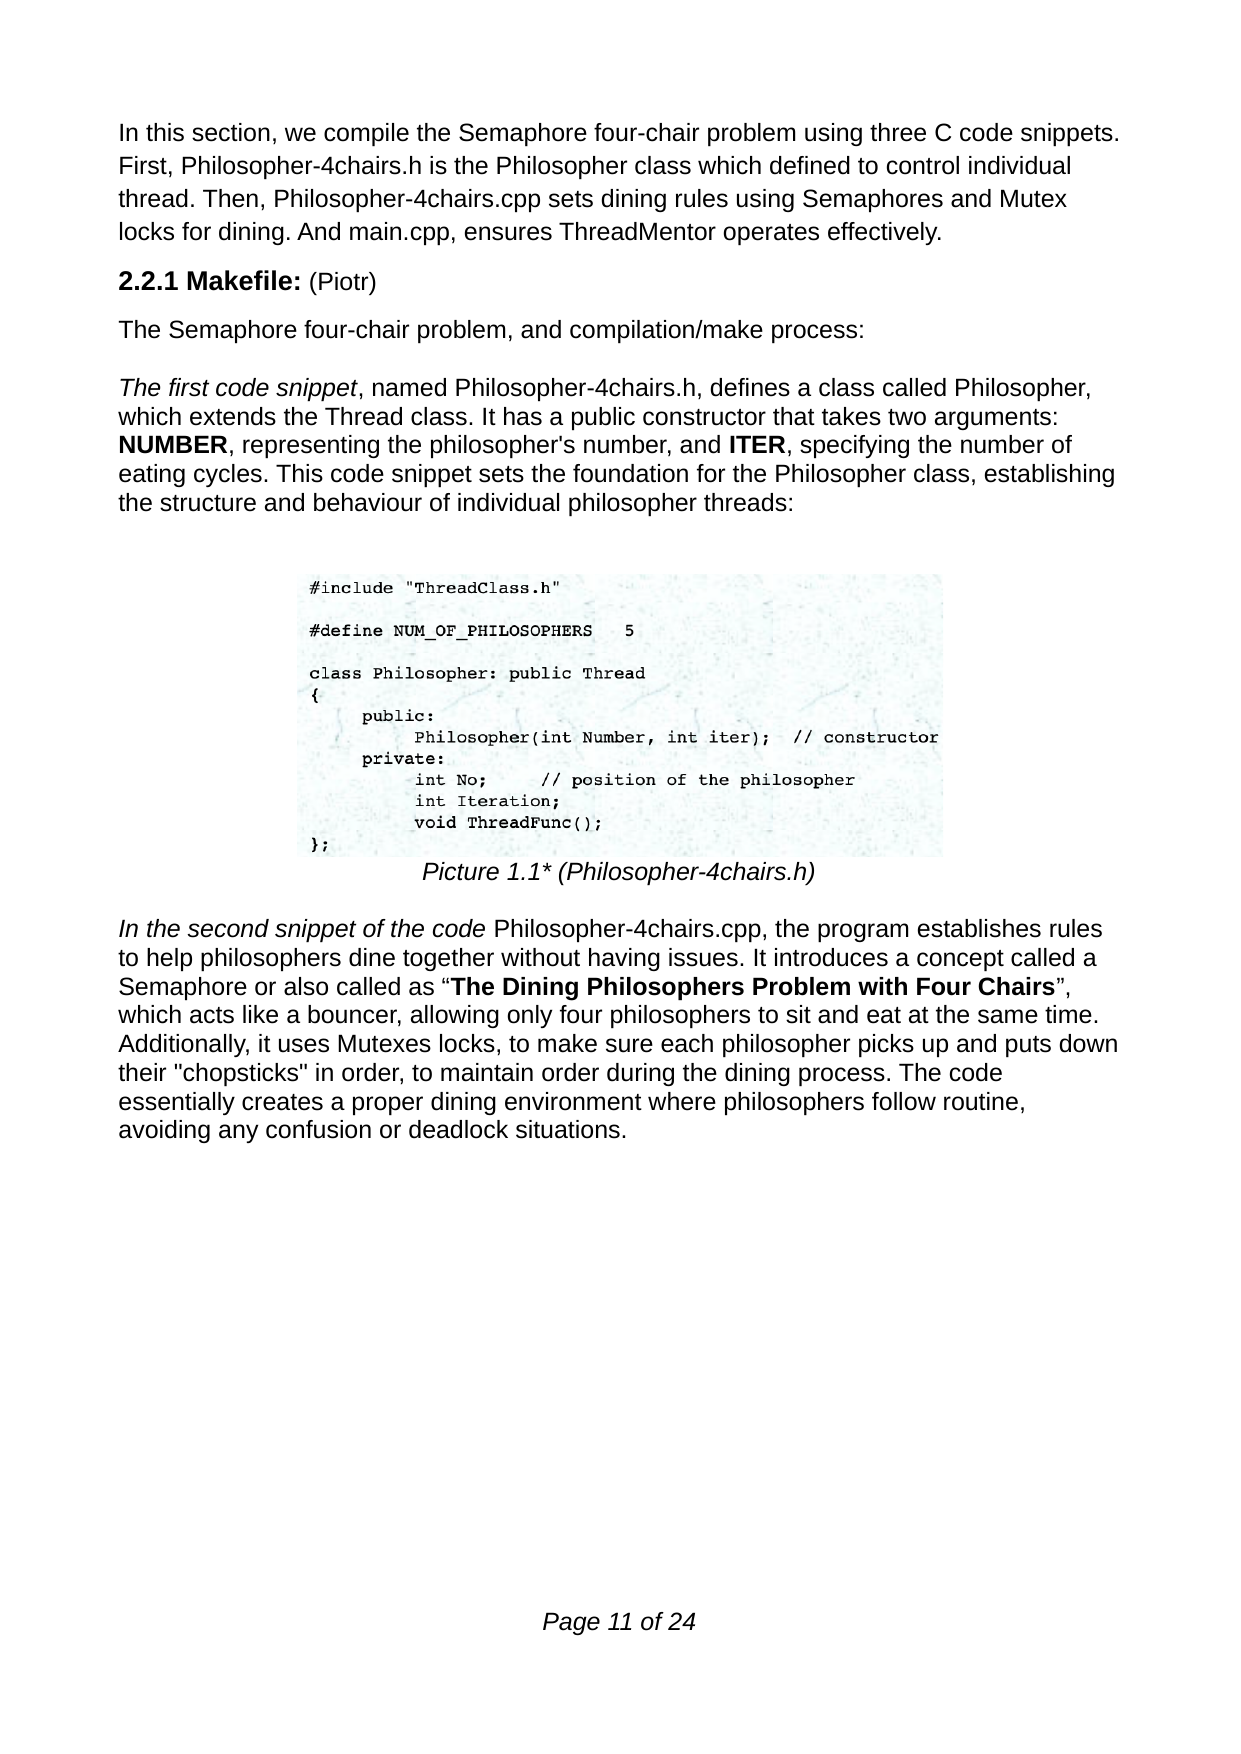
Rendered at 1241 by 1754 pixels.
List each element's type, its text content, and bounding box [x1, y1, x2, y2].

text Picture 1.1* (Philosopher-4chairs.h) [118, 857, 1122, 886]
picture [297, 574, 944, 857]
text The Semaphore four-chair problem, and compilation/make process: [118, 315, 1122, 344]
text In this section, we compile the Semaphore four-chair problem using three C code snippets. First, Philosopher-4chairs.h is the Philosopher class which defined to control individual thread. Then, Philosopher-4chairs.cpp sets dining rules using Semaphores and Mutex locks for dining. And main.cpp, ensures ThreadMentor operates effectively. [118, 118, 1122, 246]
text The first code snippet, named Philosopher-4chairs.h, defines a class called Philosopher, which extends the Thread class. It has a public constructor that takes two arguments: NUMBER, representing the philosopher's number, and ITER, specifying the number of eating cycles. This code snippet sets the foundation for the Philosopher class, establishing the structure and behaviour of individual philosopher threads: [118, 373, 1122, 517]
text 2.2.1 Makefile: (Piotr) [118, 265, 1122, 296]
text In the second snippet of the code Philosopher-4chairs.cpp, the program establishes rules to help philosophers dine together without having issues. It introduces a concept called a Semaphore or also called as “The Dining Philosophers Problem with Four Chairs”, which acts like a bouncer, allowing only four philosophers to sit and eat at the same time. Additionally, it uses Mutexes locks, to make sure each philosopher picks up and puts down their "chopsticks" in order, to maintain order during the dining process. The code essentially creates a proper dining environment where philosophers follow routine, avoiding any confusion or deadlock situations. [118, 914, 1122, 1144]
